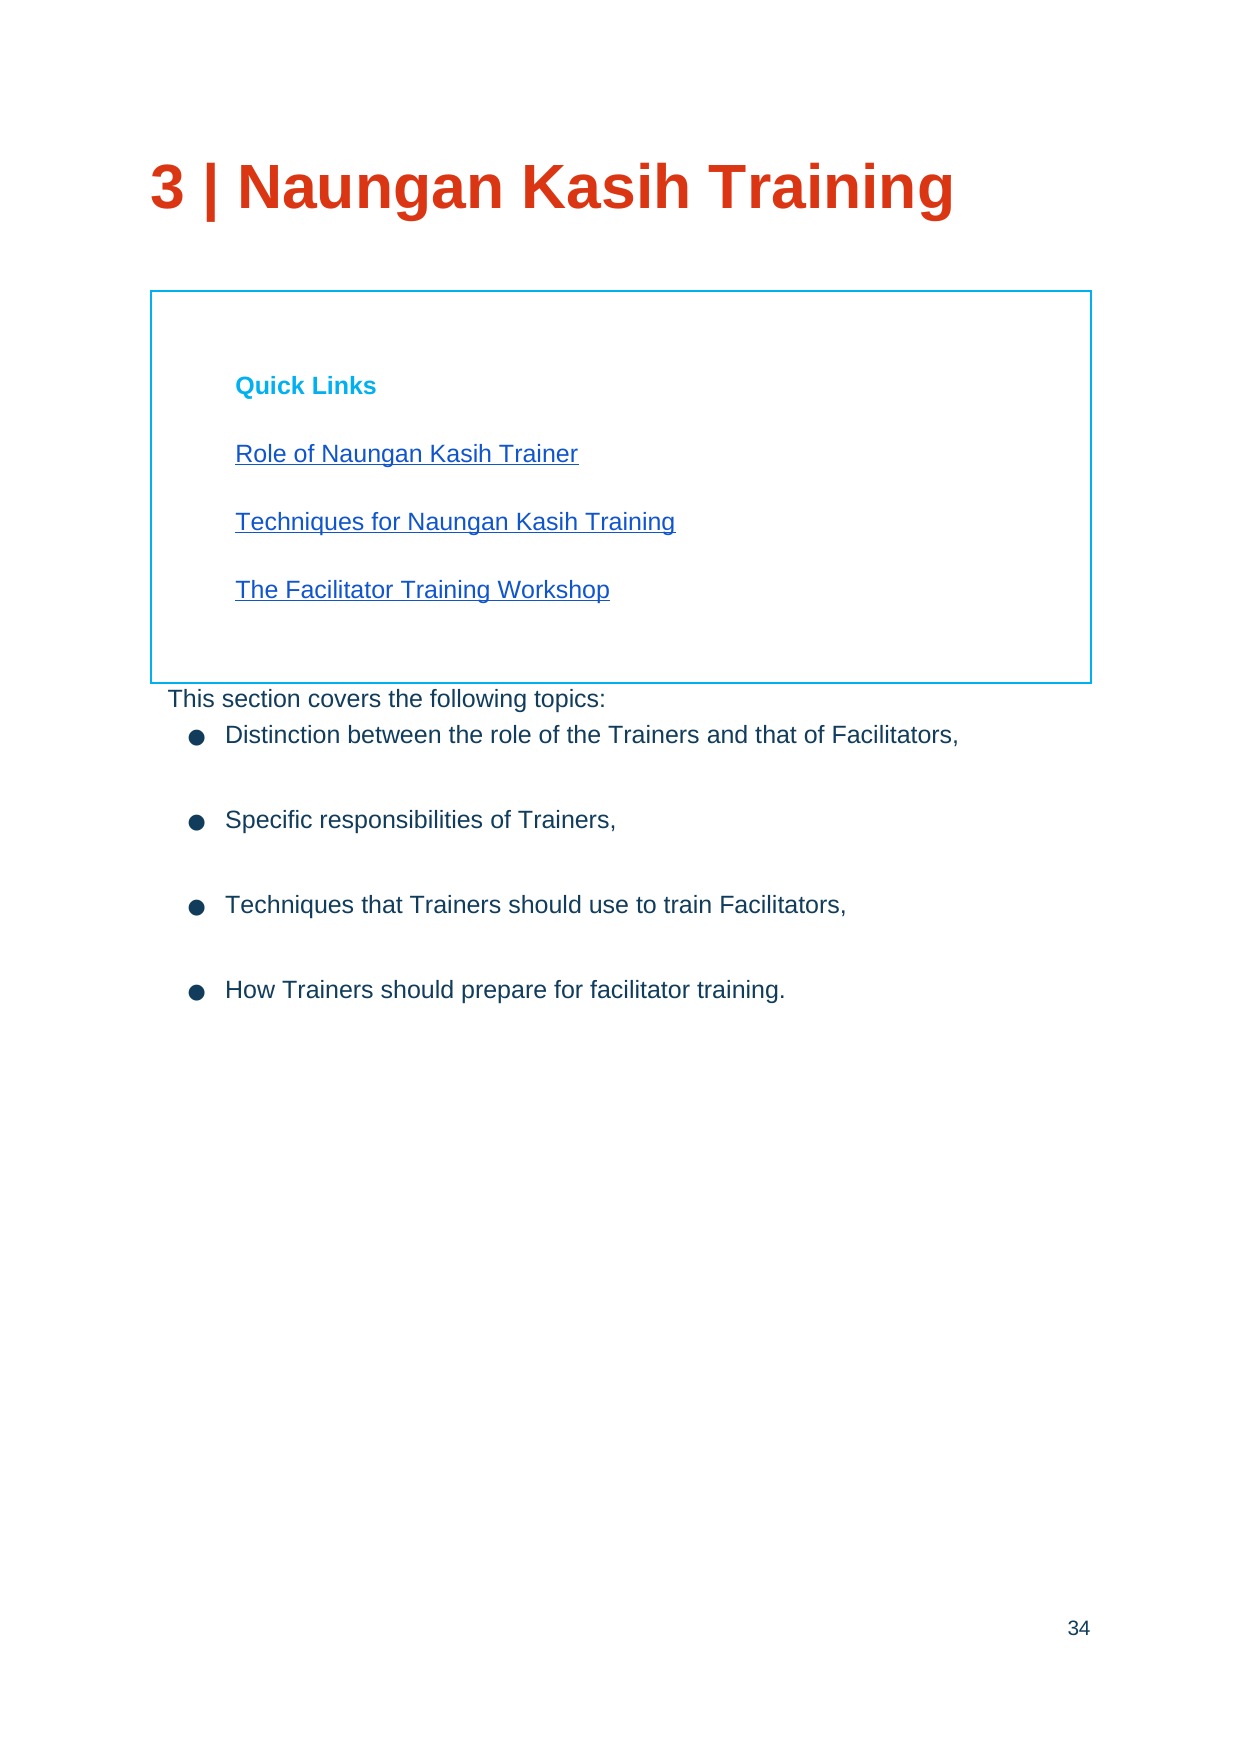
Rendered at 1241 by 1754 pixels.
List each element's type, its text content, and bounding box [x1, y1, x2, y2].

subtitle 3 | Naungan Kasih Training [150, 150, 1090, 222]
table_header Quick Links Role of Naungan Kasih Trainer Techniques for Naungan Kasih Training The Facilitator Training Workshop [152, 292, 1090, 682]
list Specific responsibilities of Trainers, [187, 798, 1090, 841]
list Techniques that Trainers should use to train Facilitators, [187, 883, 1090, 926]
subtitle This section covers the following topics: [150, 684, 1090, 713]
list How Trainers should prepare for facilitator training. [187, 968, 1090, 1011]
list Distinction between the role of the Trainers and that of Facilitators, [187, 713, 1090, 756]
